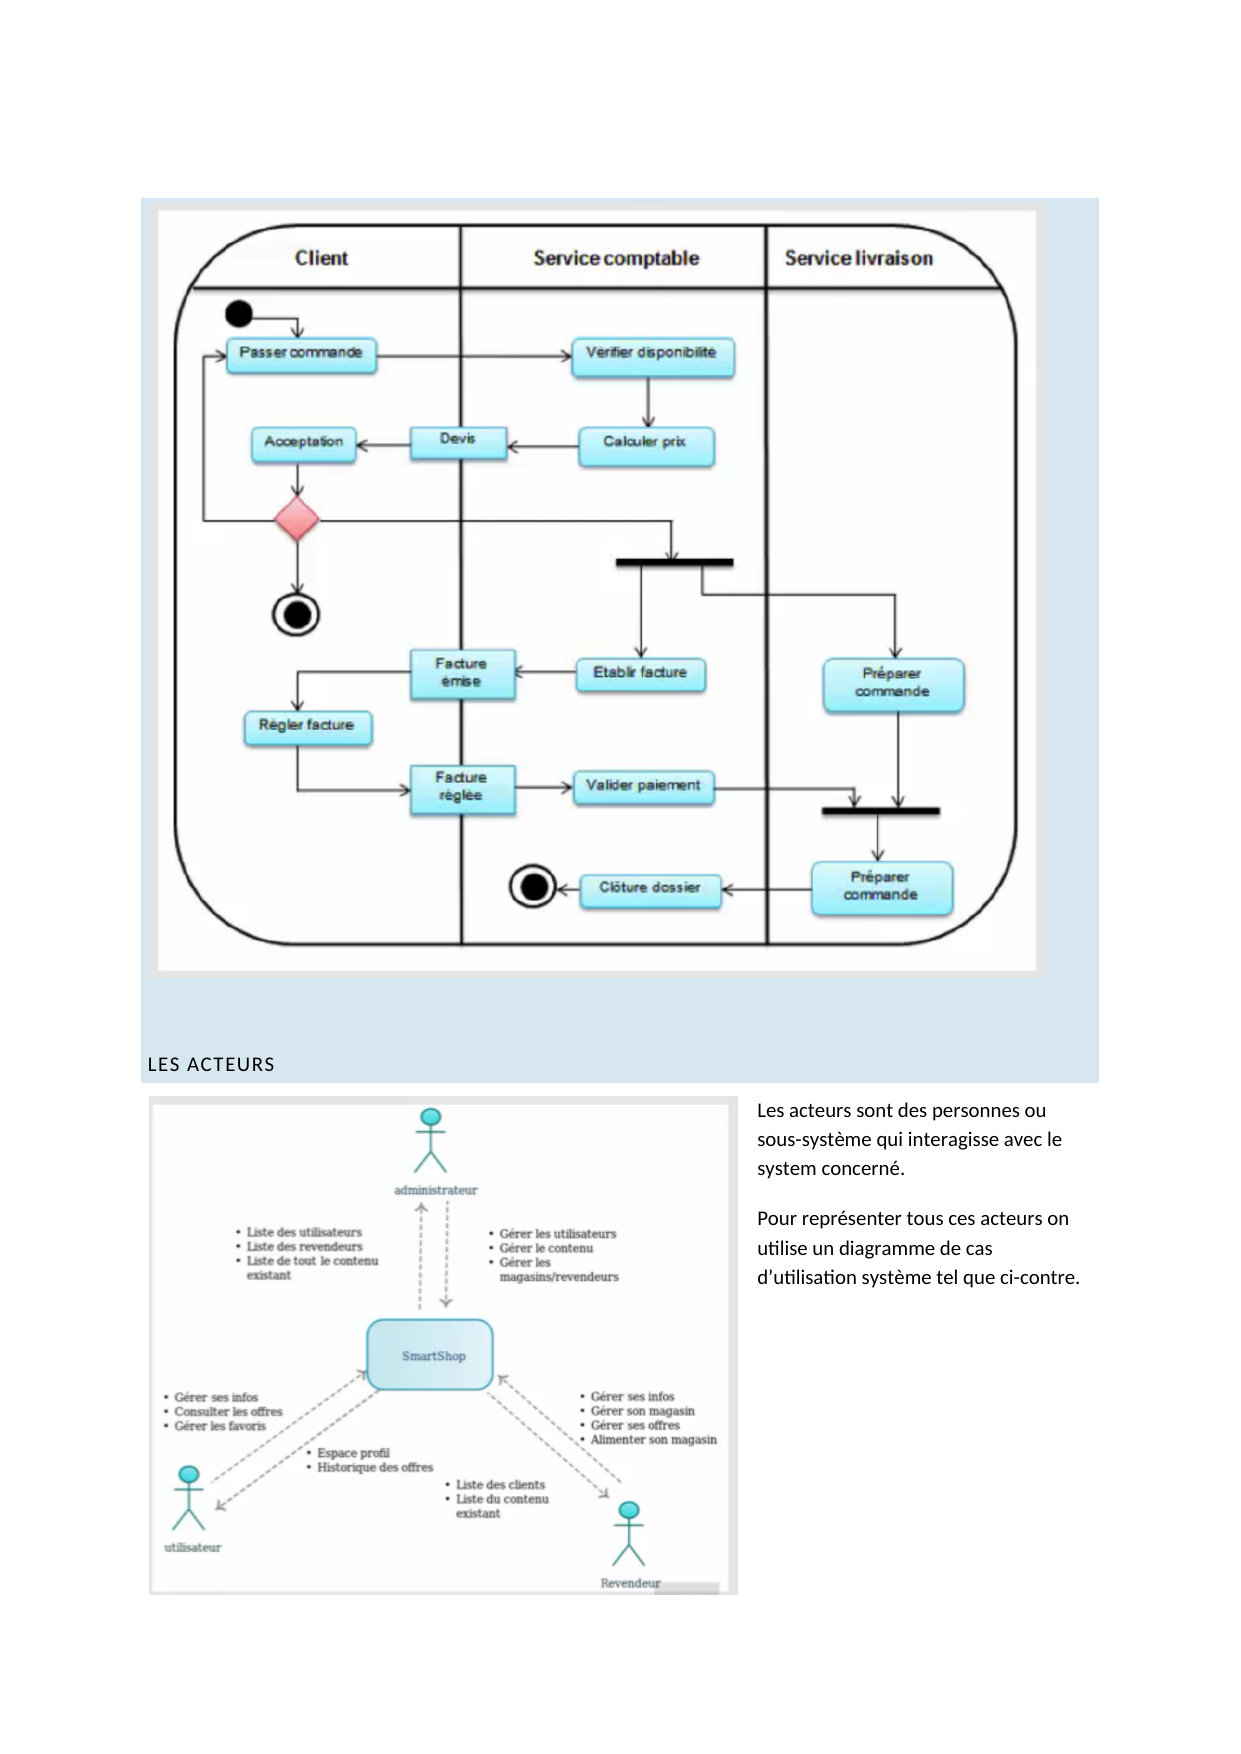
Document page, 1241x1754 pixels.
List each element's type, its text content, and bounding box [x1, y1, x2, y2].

text Pour représenter tous ces acteurs on utilise un diagramme de cas d’utilisation système tel que ci-contre. [739, 1153, 1093, 1237]
picture [147, 203, 1045, 976]
subtitle Les exigences [148, 1568, 1093, 1593]
picture [147, 1044, 739, 1541]
text Les acteurs sont des personnes ou sous-système qui interagisse avec le system concerné. [739, 1045, 1093, 1129]
